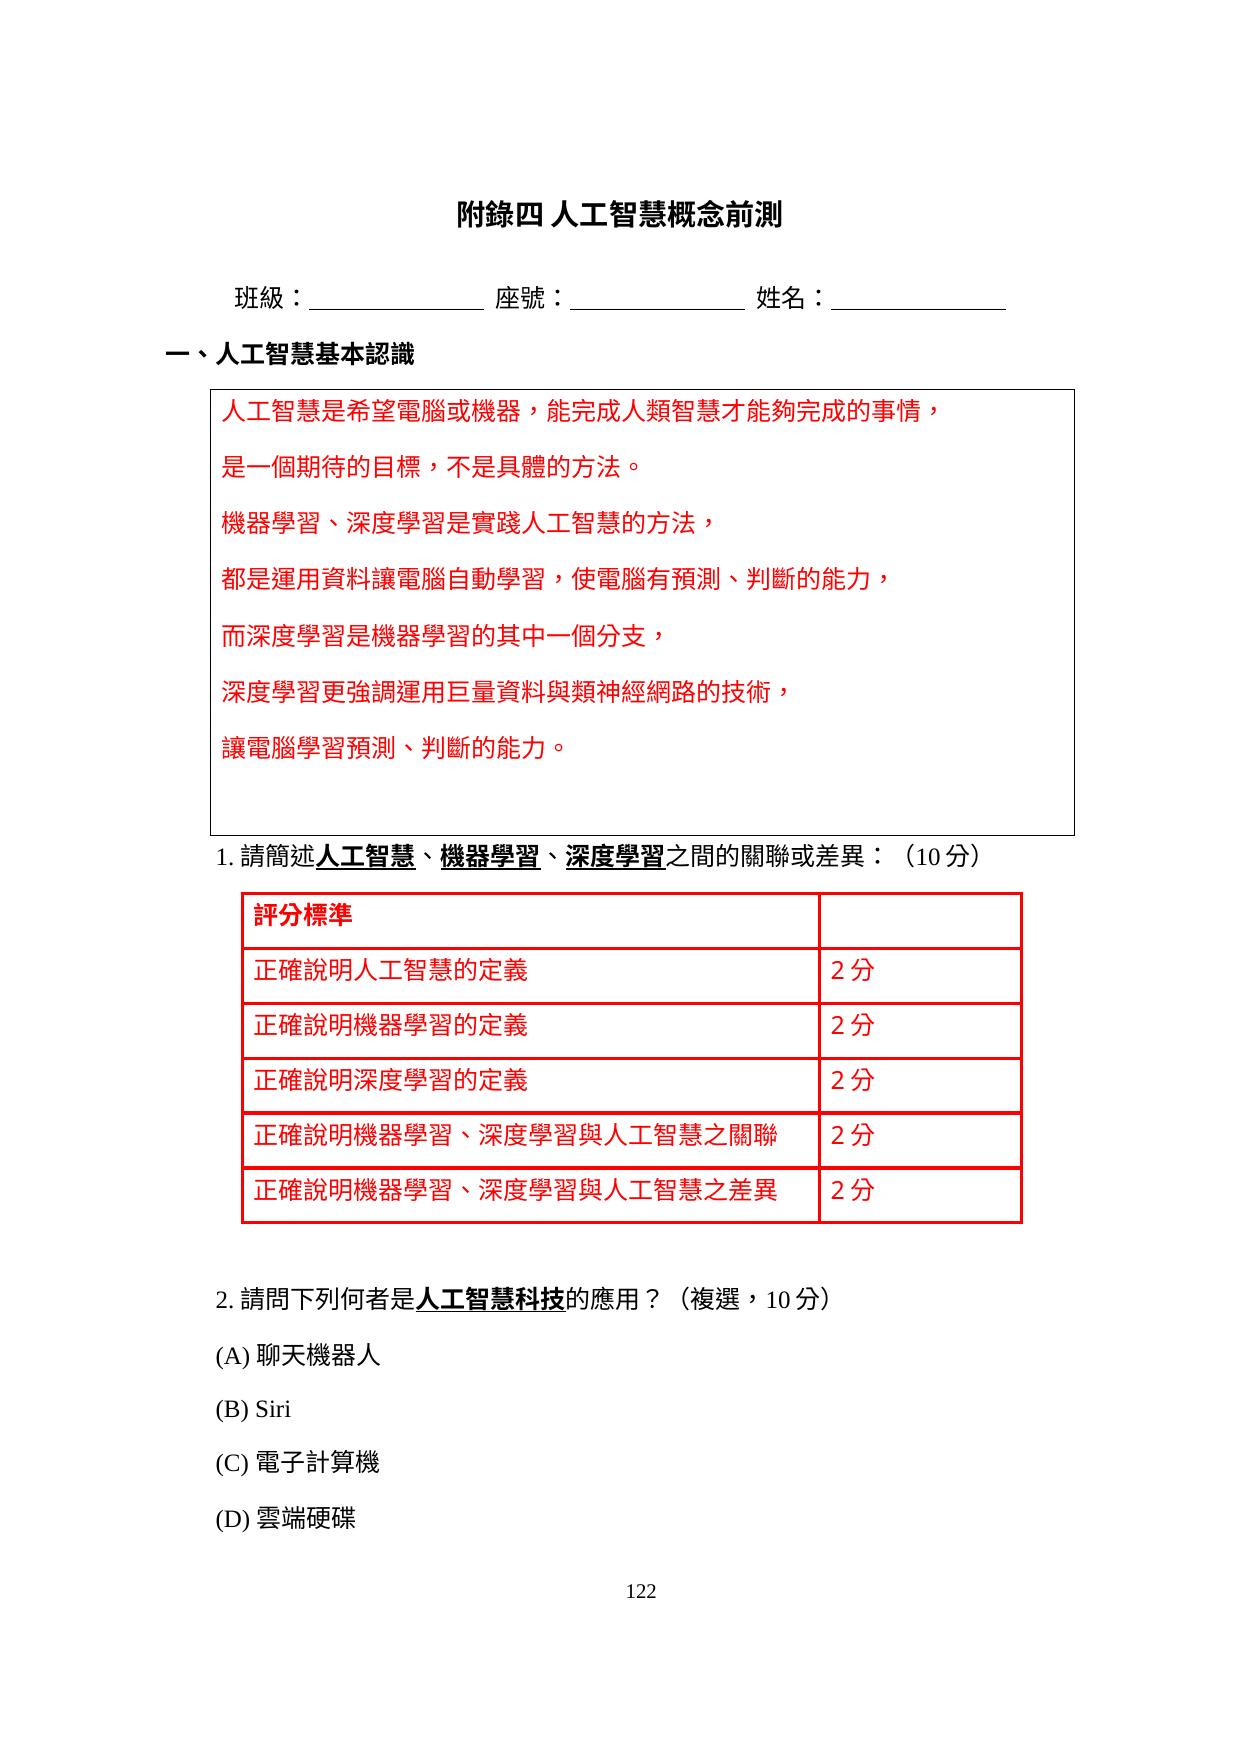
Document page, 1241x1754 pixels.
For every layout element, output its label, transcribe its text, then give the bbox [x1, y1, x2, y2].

table_cell 2分 [821, 1170, 1020, 1221]
table_header 評分標準 [244, 895, 818, 947]
table_cell 正確說明人工智慧的定義 [244, 950, 818, 1002]
table_cell 正確說明機器學習、深度學習與人工智慧之關聯 [244, 1115, 818, 1166]
table_cell 2分 [821, 1060, 1020, 1111]
table_cell 正確說明機器學習的定義 [244, 1005, 818, 1057]
table_cell 2分 [821, 950, 1020, 1002]
text (C) 電子計算機 [165, 1442, 1075, 1479]
text 班級：＿＿＿＿＿＿＿ 座號：＿＿＿＿＿＿＿ 姓名：＿＿＿＿＿＿＿ [165, 278, 1075, 316]
text (A) 聊天機器人 [165, 1334, 1075, 1372]
table_cell 2分 [821, 1115, 1020, 1166]
text 1. 請簡述人工智慧、機器學習、深度學習之間的關聯或差異：（10分） [165, 836, 1075, 874]
text (B) Siri [165, 1390, 1075, 1428]
table_cell 正確說明機器學習、深度學習與人工智慧之差異 [244, 1170, 818, 1221]
text 一、人工智慧基本認識 [165, 334, 1075, 371]
text (D) 雲端硬碟 [165, 1498, 1075, 1535]
table_header [821, 895, 1020, 947]
text 2. 請問下列何者是人工智慧科技的應用？（複選，10分） [165, 1279, 1075, 1316]
table_header 人工智慧是希望電腦或機器，能完成人類智慧才能夠完成的事情， 是一個期待的目標，不是具體的方法。 機器學習、深度學習是實踐人工智慧的方法， 都是運用資料讓電腦自動學習，使電腦有預測、判斷的能力， 而深度學習是機器學習的其中一個分支， 深度學習更強調運用巨量資料與類神經網路的技術， 讓電腦學習預測、判斷的能力。 [211, 390, 1074, 835]
title 附錄四 人工智慧概念前測 [165, 176, 1075, 251]
table_cell 2分 [821, 1005, 1020, 1057]
table_cell 正確說明深度學習的定義 [244, 1060, 818, 1111]
